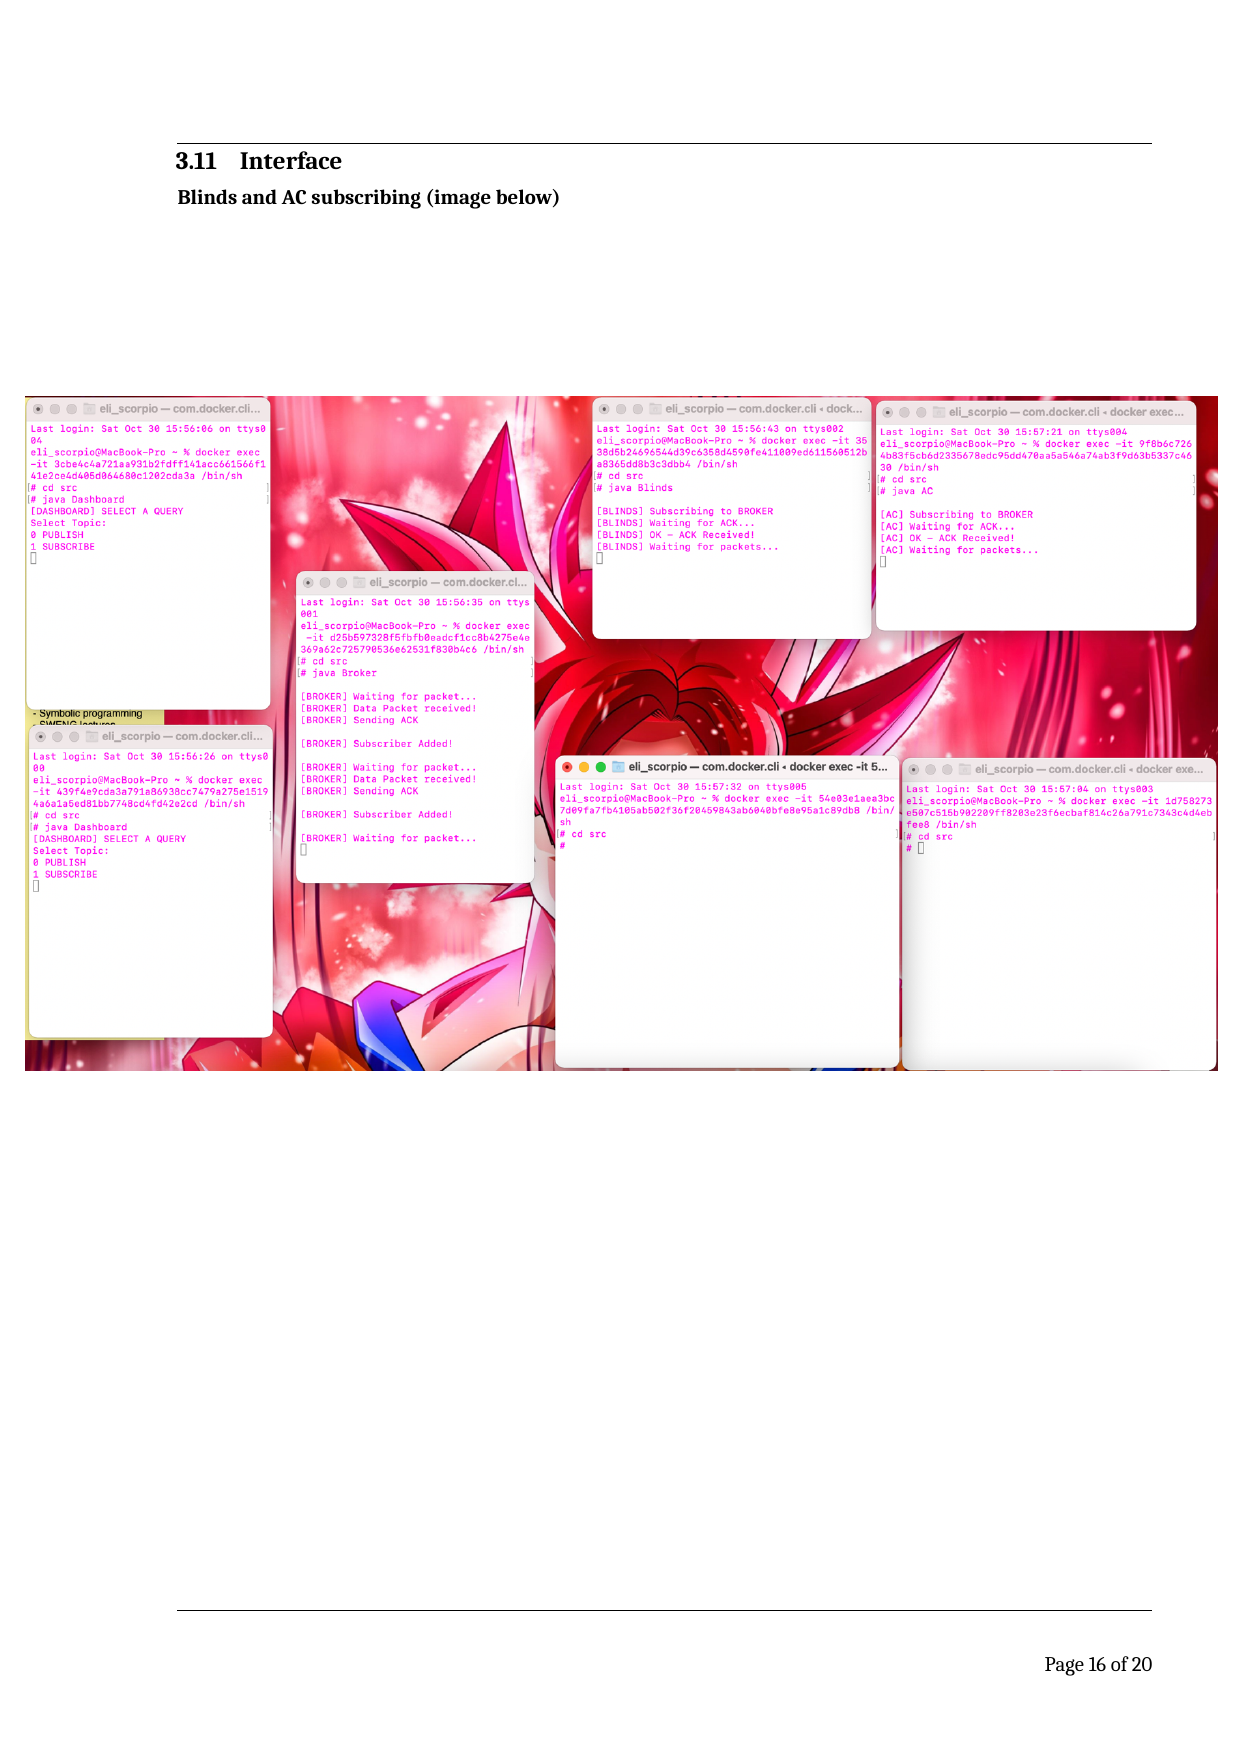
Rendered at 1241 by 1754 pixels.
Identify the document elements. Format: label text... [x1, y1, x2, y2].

picture [25, 396, 1218, 1071]
text Blinds and AC subscribing (image below) [177, 186, 1152, 209]
subtitle Interface [176, 132, 1152, 175]
